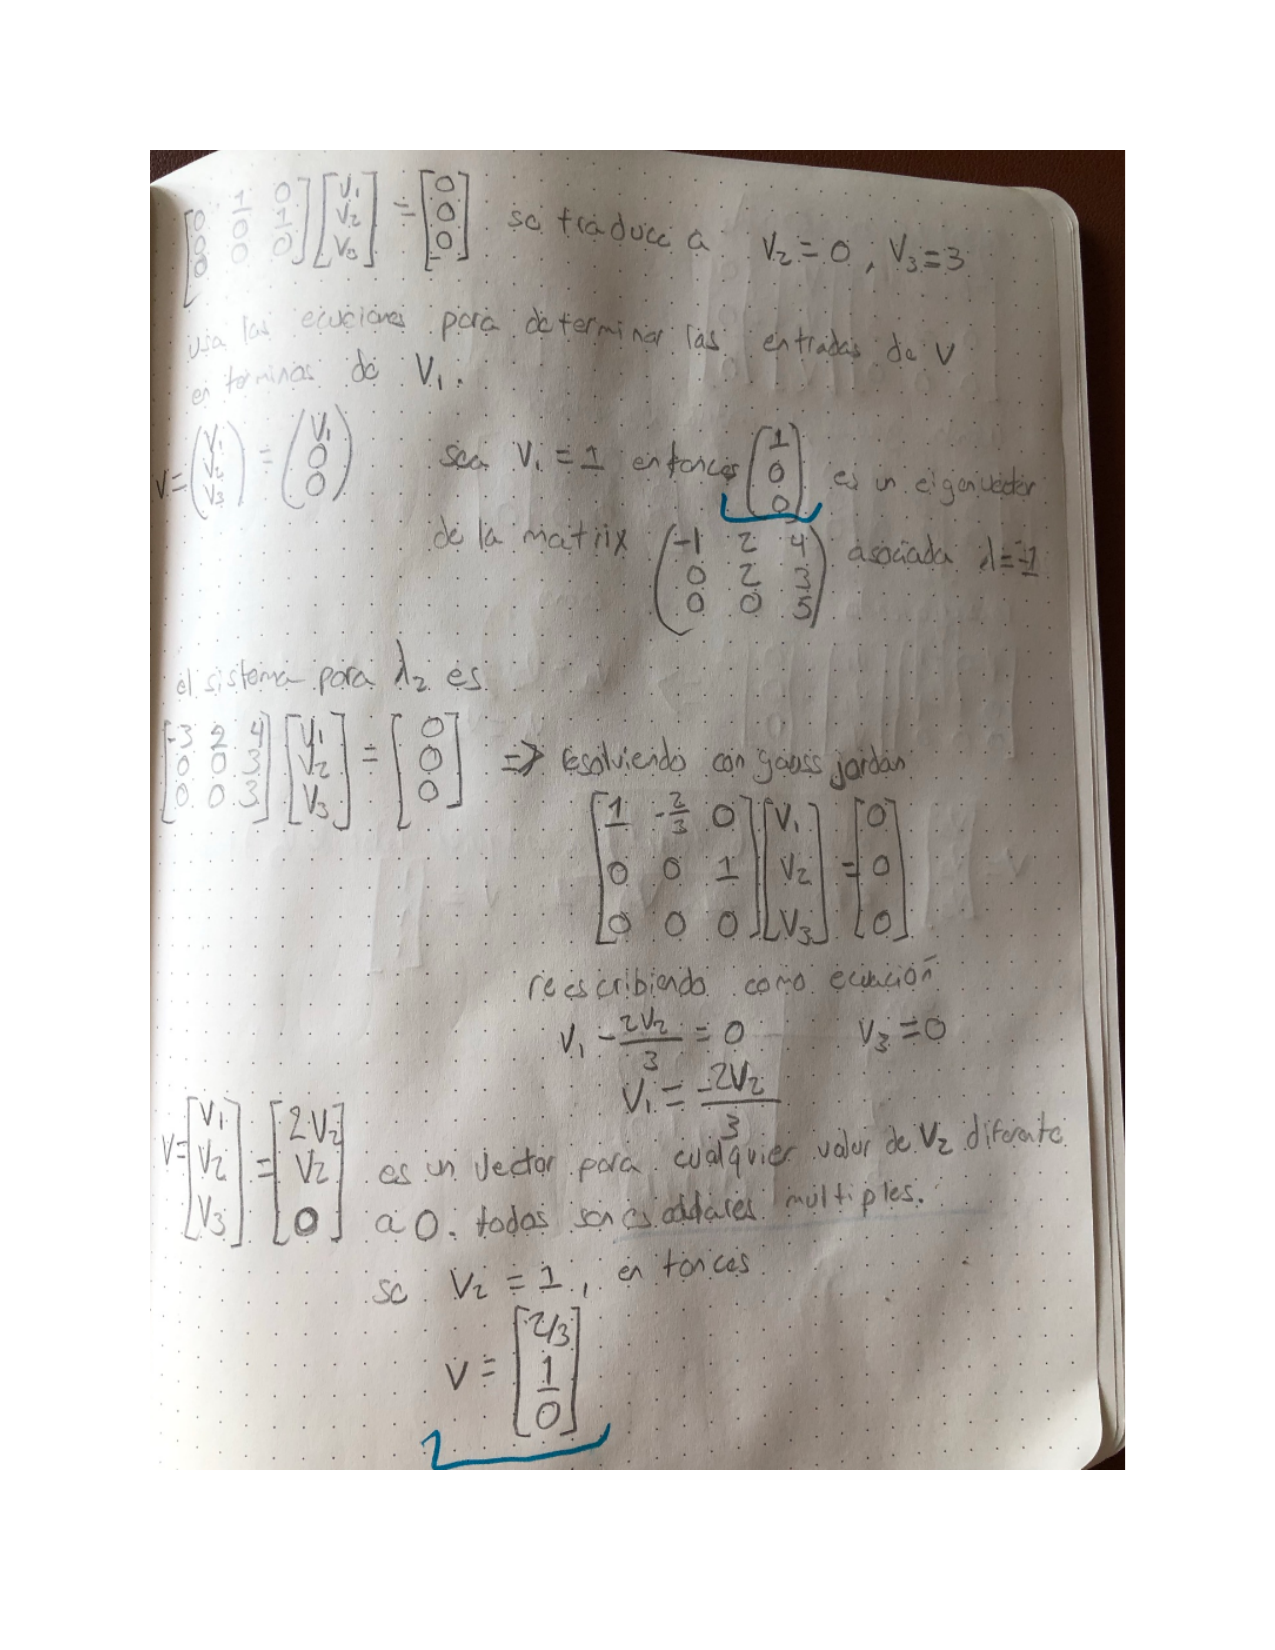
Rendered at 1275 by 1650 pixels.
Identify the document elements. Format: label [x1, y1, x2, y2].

picture [150, 150, 1125, 1470]
